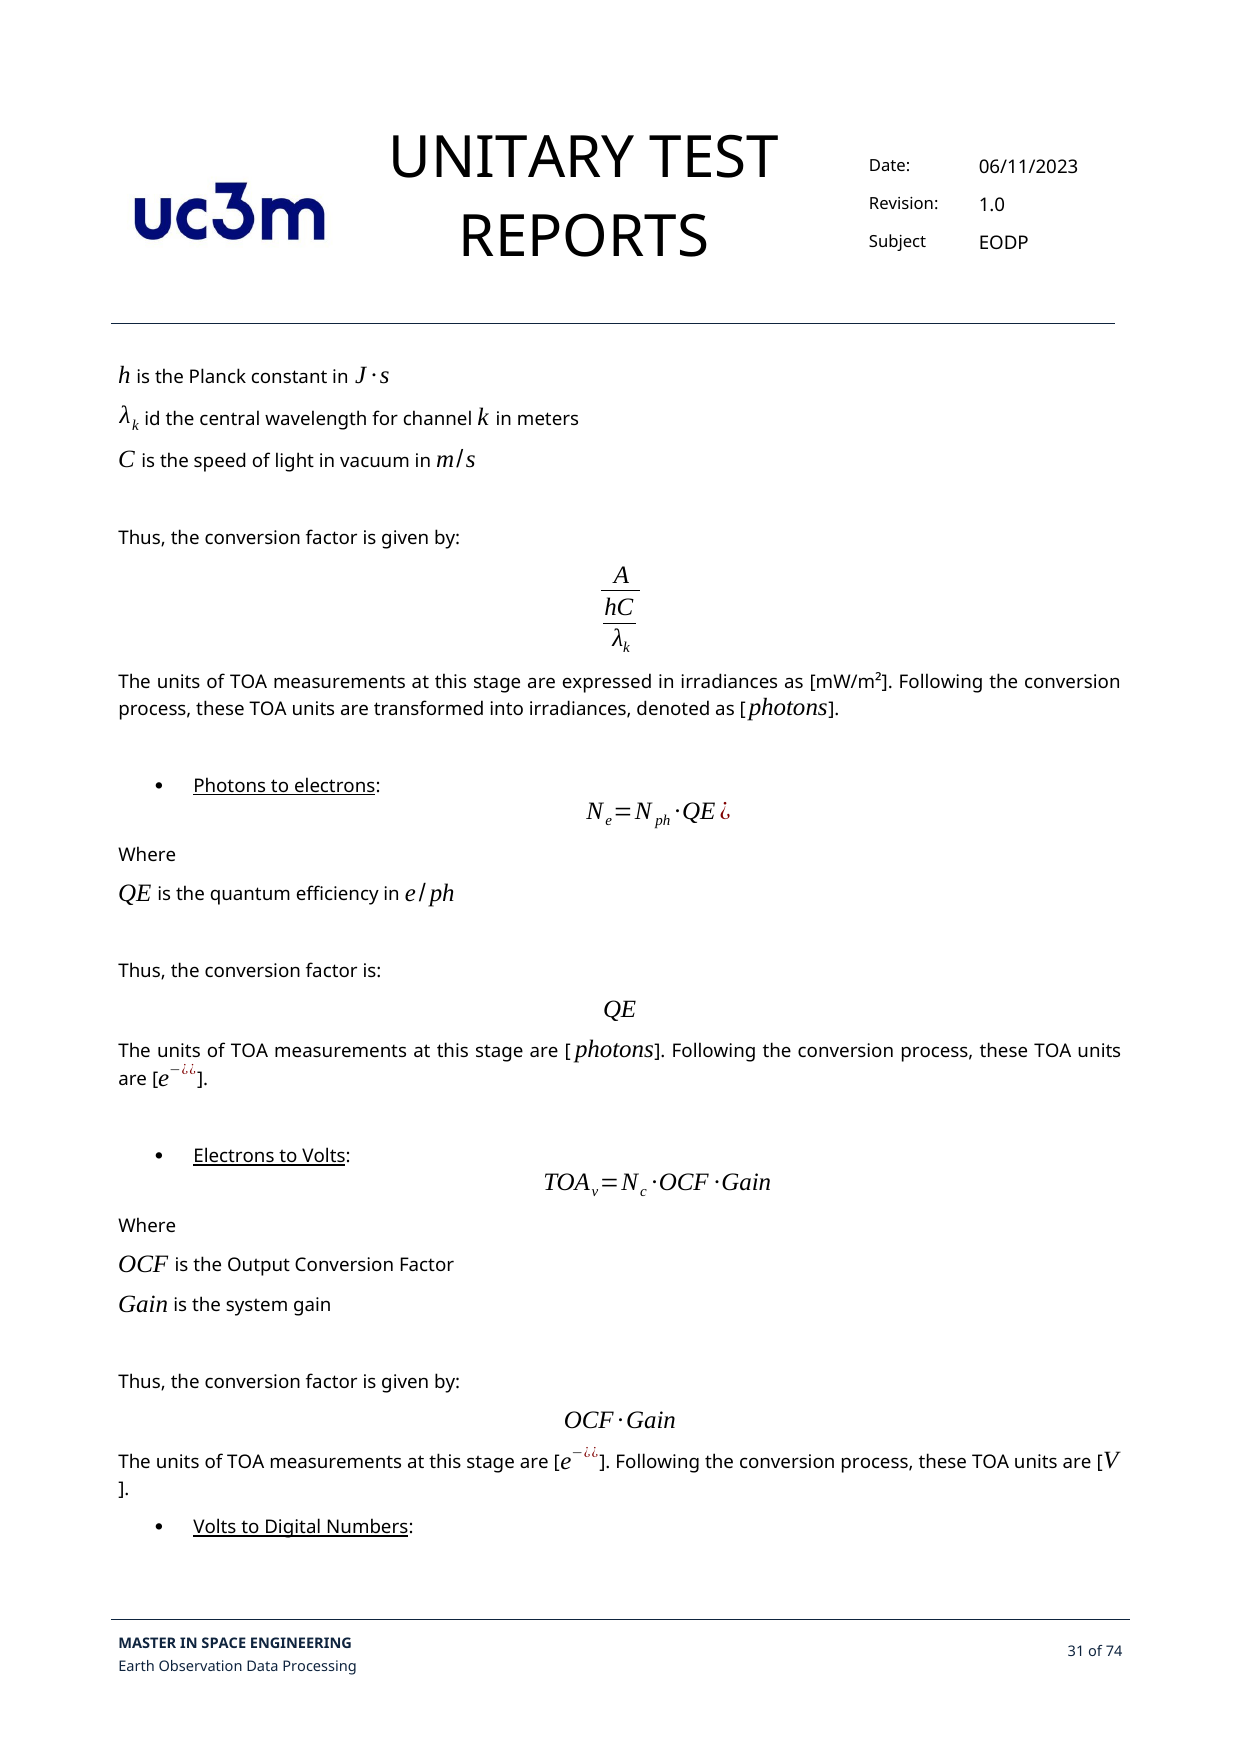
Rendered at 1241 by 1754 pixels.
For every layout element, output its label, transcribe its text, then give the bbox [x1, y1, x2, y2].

text Where [118, 842, 1122, 867]
text is the Output Conversion Factor [118, 1250, 1122, 1278]
text The units of TOA measurements at this stage are []. Following the conversion process, these TOA units are []. [118, 1036, 1122, 1092]
picture [118, 172, 340, 254]
text is the speed of light in vacuum in [118, 446, 1122, 473]
text is the system gain [118, 1290, 1122, 1318]
text The units of TOA measurements at this stage are expressed in irradiances as [mW/m²]. Following the conversion process, these TOA units are transformed into irradiances, denoted as []. [118, 668, 1122, 722]
text Thus, the conversion factor is given by: [118, 1368, 1122, 1394]
text Thus, the conversion factor is: [118, 958, 1122, 983]
text is the quantum efficiency in [118, 879, 1122, 907]
list Electrons to Volts: [156, 1143, 1122, 1168]
text is the Planck constant in [118, 362, 1122, 389]
text The units of TOA measurements at this stage are []. Following the conversion process, these TOA units are []. [118, 1447, 1122, 1501]
text Thus, the conversion factor is given by: [118, 524, 1122, 549]
list Photons to electrons: [156, 772, 1122, 798]
list Volts to Digital Numbers: [156, 1513, 1122, 1539]
text Where [118, 1212, 1122, 1238]
text id the central wavelength for channel in meters [118, 402, 1122, 433]
